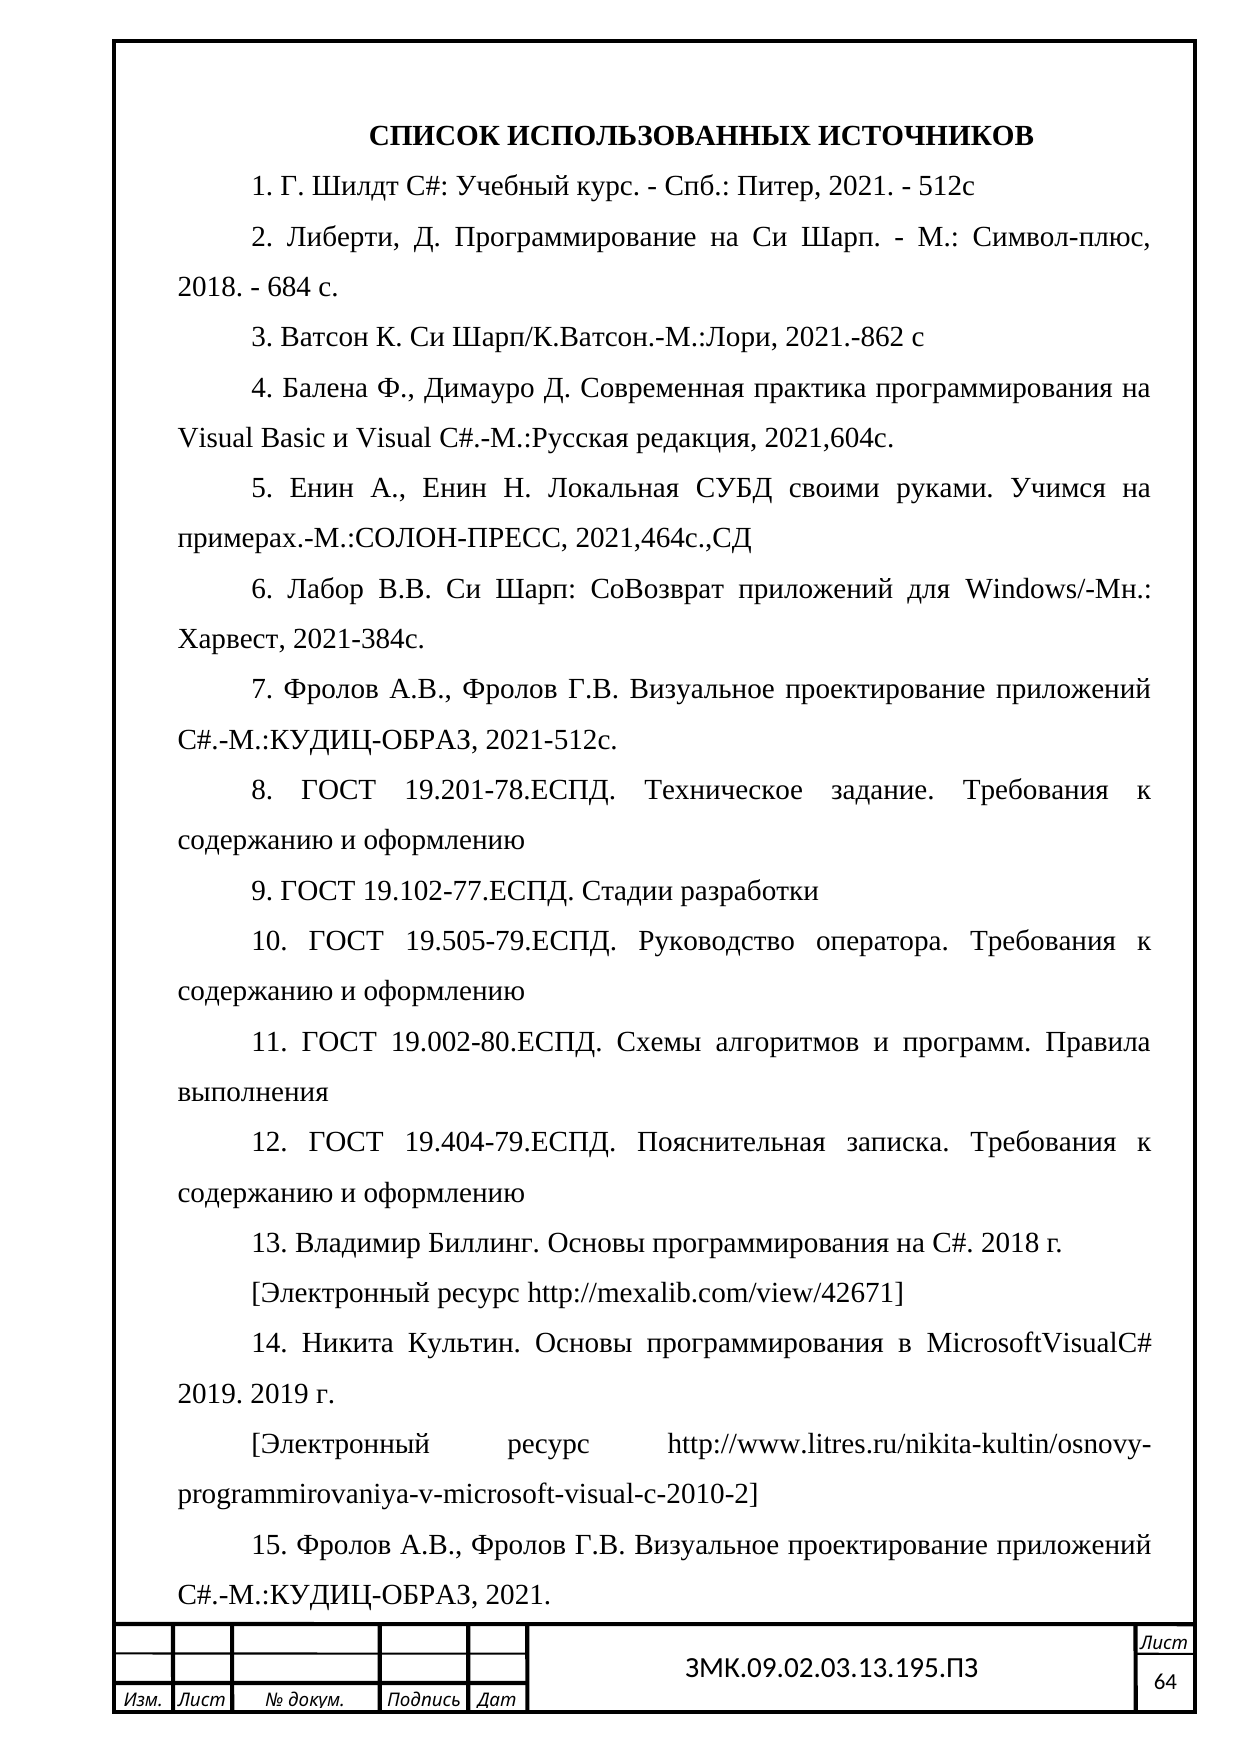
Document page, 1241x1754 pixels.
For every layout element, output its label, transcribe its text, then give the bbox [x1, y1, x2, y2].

text 1. Г. Шилдт C#: Учебный курс. - Спб.: Питер, 2021. - 512с [177, 168, 1152, 202]
text 7. Фролов А.В., Фролов Г.В. Визуальное проектирование приложений C#.-М.:КУДИЦ-ОБРАЗ, 2021-512с. [177, 672, 1152, 755]
text 8. ГОСТ 19.201-78.ЕСПД. Техническое задание. Требования к содержанию и оформлению [177, 772, 1152, 856]
text 13. Владимир Биллинг. Основы программирования на С#. 2018 г. [177, 1225, 1152, 1258]
text 4. Балена Ф., Димауро Д. Современная практика программирования на Visual Basic и Visual C#.-М.:Русская редакция, 2021,604с. [177, 370, 1152, 453]
text 5. Енин А., Енин Н. Локальная СУБД своими руками. Учимся на примерах.-М.:СОЛОН-ПРЕСС, 2021,464с.,СД [177, 470, 1152, 554]
text 6. Лабор В.В. Си Шарп: СоВозврат приложений для Windows/-Мн.: Харвест, 2021-384с. [177, 571, 1152, 655]
text [Электронный ресурс http://mexalib.com/view/42671] [177, 1275, 1152, 1309]
text [Электронный ресурс http://www.litres.ru/nikita-kultin/osnovy-programmirovaniya-v-microsoft-visual-c-2010-2] [177, 1426, 1152, 1510]
text 15. Фролов А.В., Фролов Г.В. Визуальное проектирование приложений C#.-М.:КУДИЦ-ОБРАЗ, 2021. [177, 1527, 1152, 1611]
text 9. ГОСТ 19.102-77.ЕСПД. Стадии разработки [177, 873, 1152, 906]
text 11. ГОСТ 19.002-80.ЕСПД. Схемы алгоритмов и программ. Правила выполнения [177, 1024, 1152, 1108]
text 14. Никита Культин. Основы программирования в MicrosoftVisualC# 2019. 2019 г. [177, 1326, 1152, 1409]
text 12. ГОСТ 19.404-79.ЕСПД. Пояснительная записка. Требования к содержанию и оформлению [177, 1124, 1152, 1208]
text 2. Либерти, Д. Программирование на Си Шарп. - М.: Символ-плюс, 2018. - 684 с. [177, 219, 1152, 303]
text 10. ГОСТ 19.505-79.ЕСПД. Руководство оператора. Требования к содержанию и оформлению [177, 923, 1152, 1007]
text СПИСОК ИСПОЛЬЗОВАННЫХ ИСТОЧНИКОВ [177, 118, 1152, 152]
text 3. Ватсон К. Си Шарп/К.Ватсон.-М.:Лори, 2021.-862 с [177, 319, 1152, 353]
